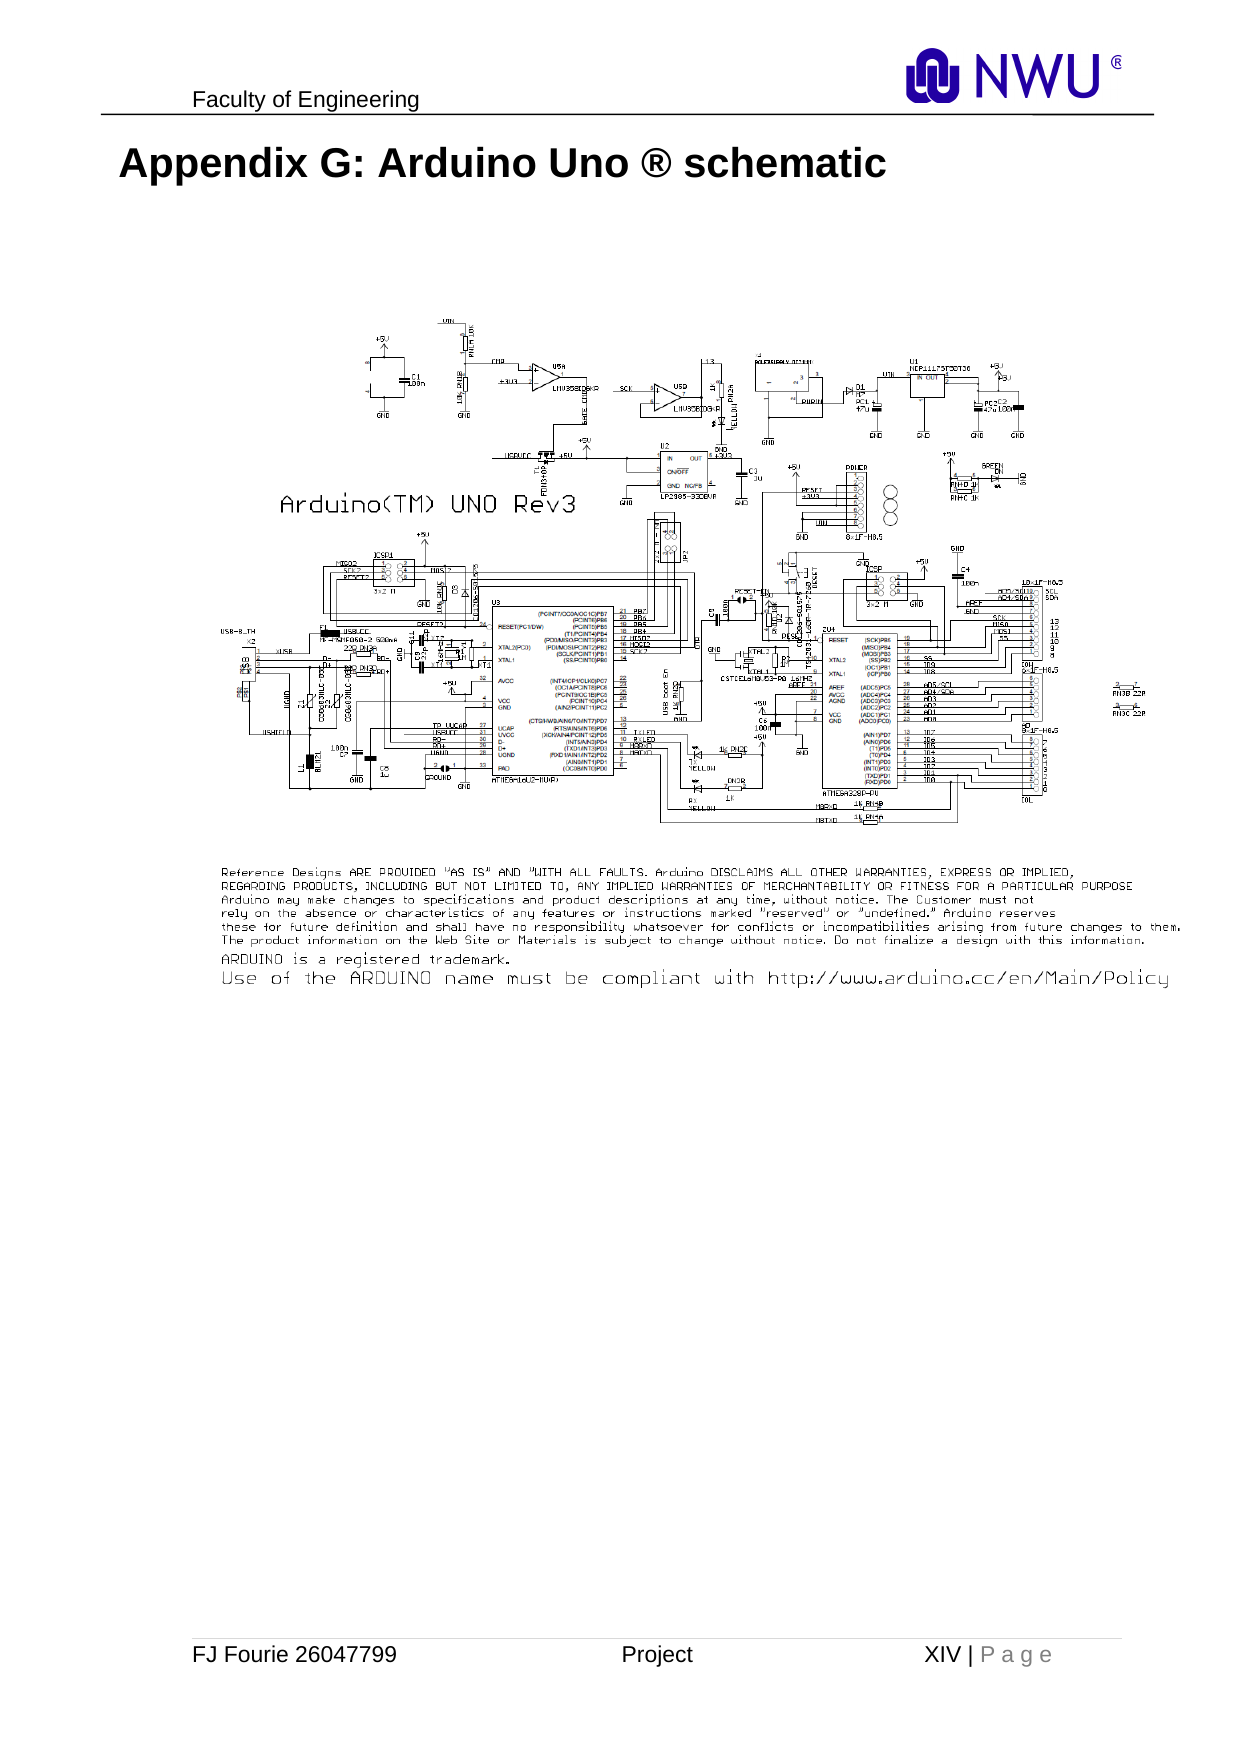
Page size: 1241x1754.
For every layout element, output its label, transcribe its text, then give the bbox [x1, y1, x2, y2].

picture [191, 291, 1196, 1012]
subtitle Appendix G: Arduino Uno ® schematic [118, 138, 1122, 186]
picture [905, 48, 1122, 103]
